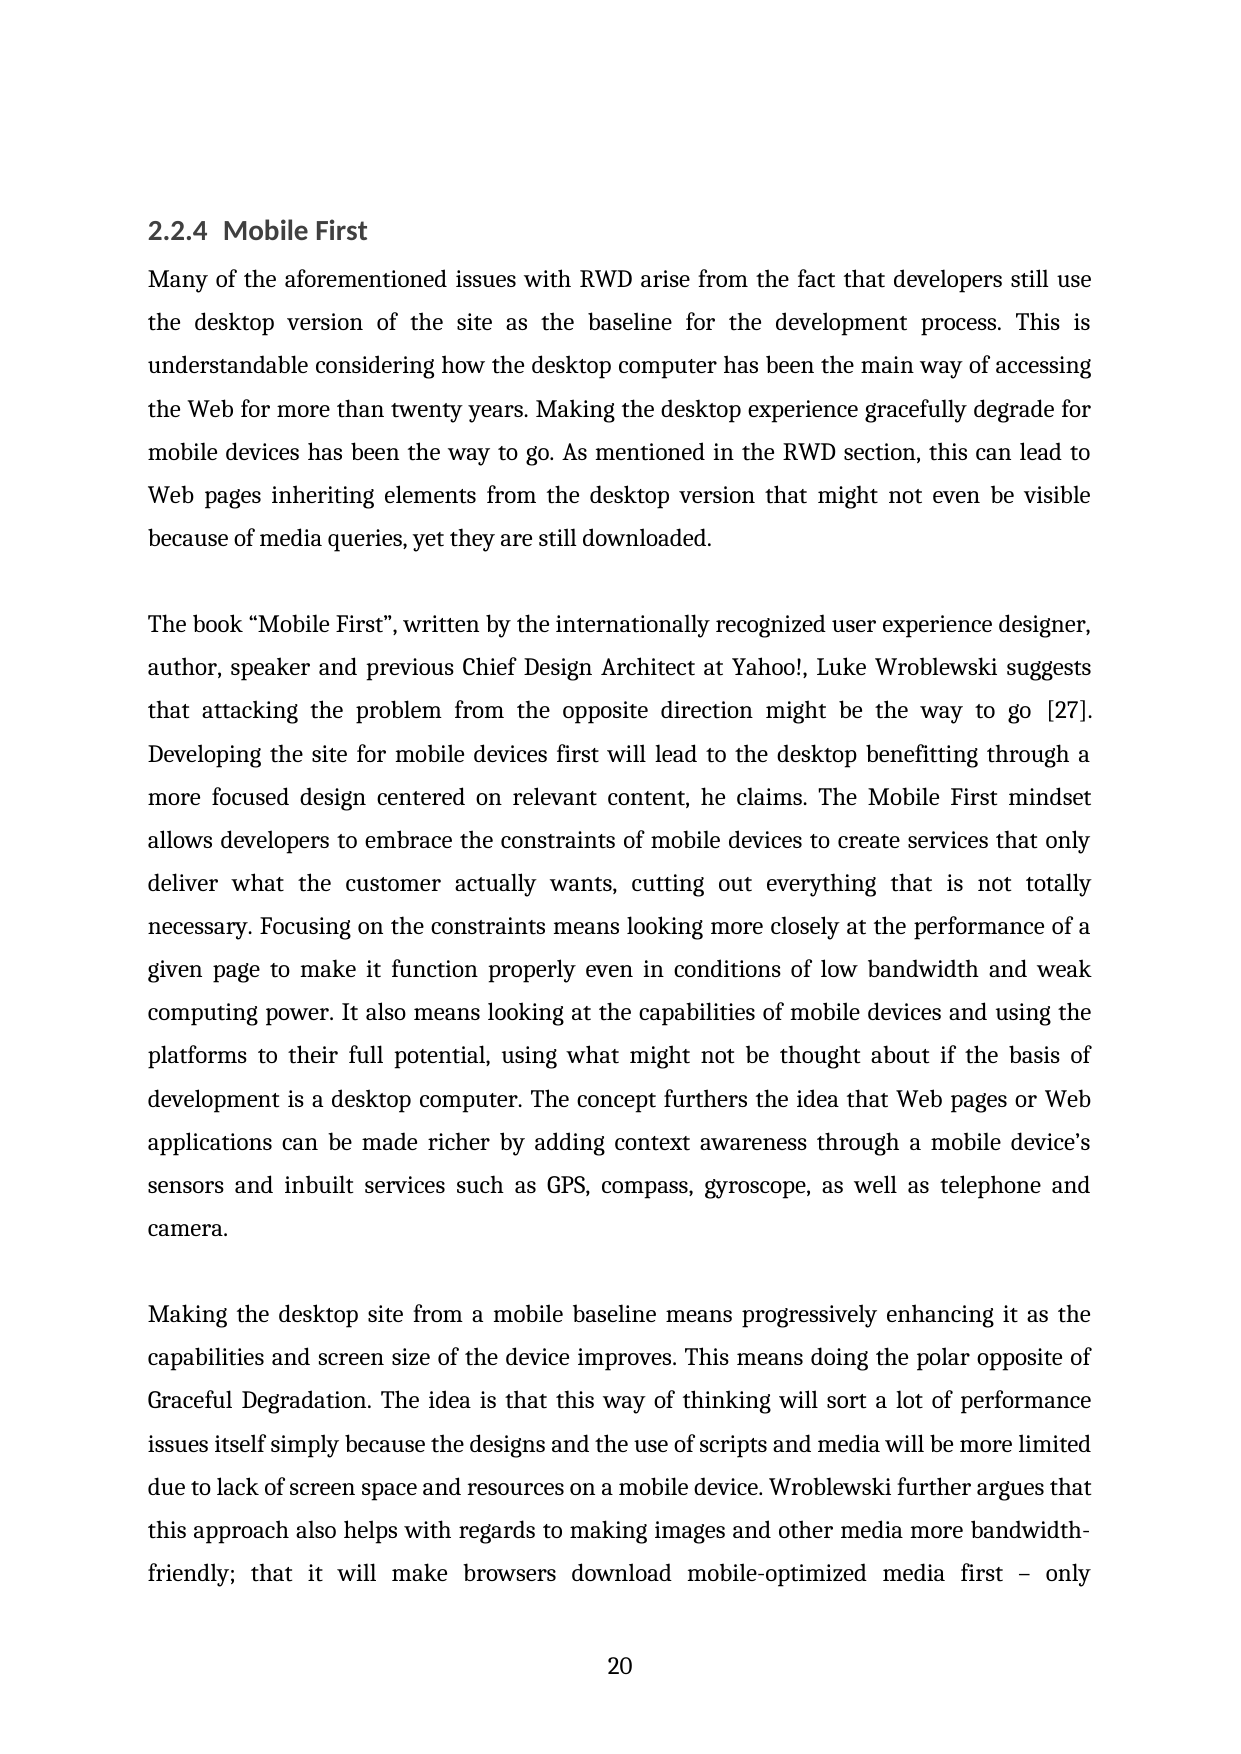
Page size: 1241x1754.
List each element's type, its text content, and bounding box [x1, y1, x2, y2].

text The book “Mobile First”, written by the internationally recognized user experience designer, author, speaker and previous Chief Design Architect at Yahoo!, Luke Wroblewski suggests that attacking the problem from the opposite direction might be the way to go [27]. Developing the site for mobile devices first will lead to the desktop benefitting through a more focused design centered on relevant content, he claims. The Mobile First mindset allows developers to embrace the constraints of mobile devices to create services that only deliver what the customer actually wants, cutting out everything that is not totally necessary. Focusing on the constraints means looking more closely at the performance of a given page to make it function properly even in conditions of low bandwidth and weak computing power. It also means looking at the capabilities of mobile devices and using the platforms to their full potential, using what might not be thought about if the basis of development is a desktop computer. The concept furthers the idea that Web pages or Web applications can be made richer by adding context awareness through a mobile device’s sensors and inbuilt services such as GPS, compass, gyroscope, as well as telephone and camera. [148, 610, 1092, 1243]
text Many of the aforementioned issues with RWD arise from the fact that developers still use the desktop version of the site as the baseline for the development process. This is understandable considering how the desktop computer has been the main way of accessing the Web for more than twenty years. Making the desktop experience gracefully degrade for mobile devices has been the way to go. As mentioned in the RWD section, this can lead to Web pages inheriting elements from the desktop version that might not even be visible because of media queries, yet they are still downloaded. [148, 265, 1092, 553]
subtitle Mobile First [148, 212, 1092, 247]
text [148, 1300, 1092, 1588]
